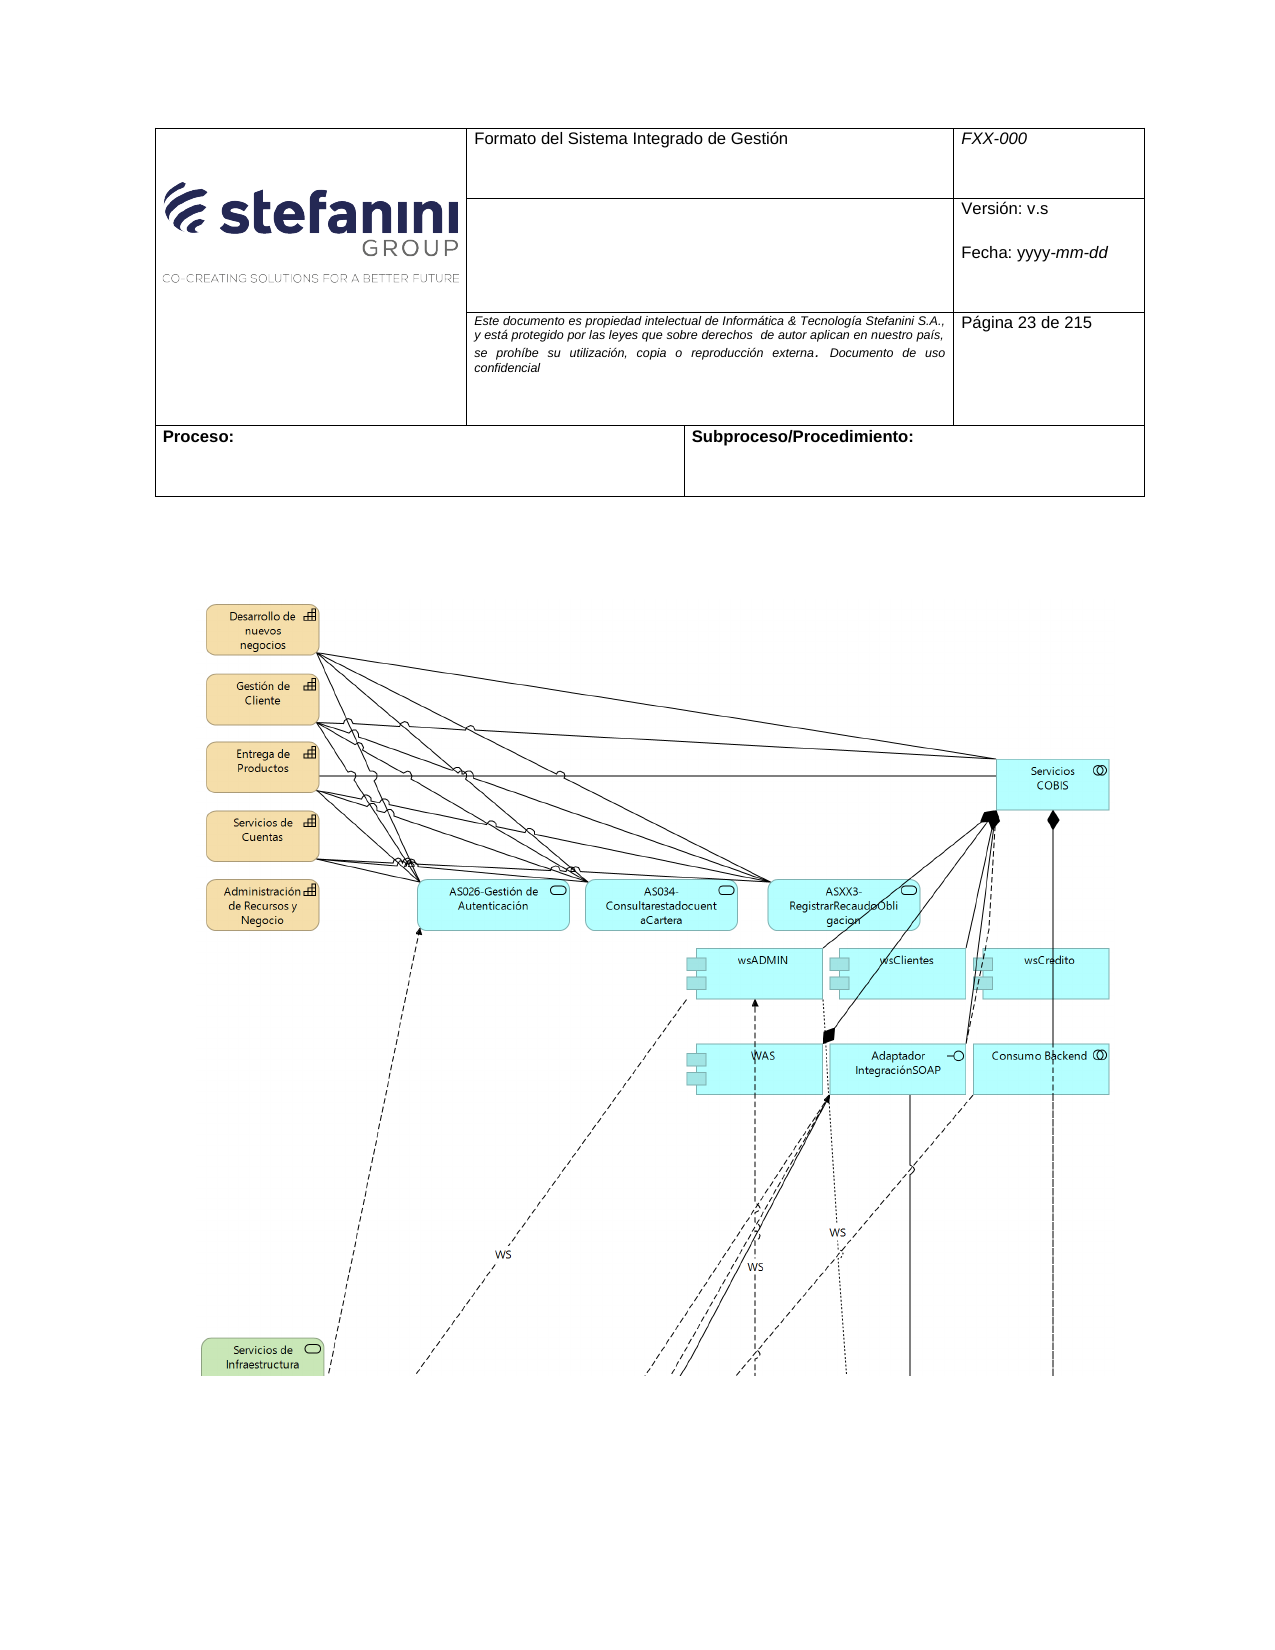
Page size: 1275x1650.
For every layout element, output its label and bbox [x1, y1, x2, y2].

picture [162, 182, 460, 286]
picture [196, 599, 1115, 1376]
